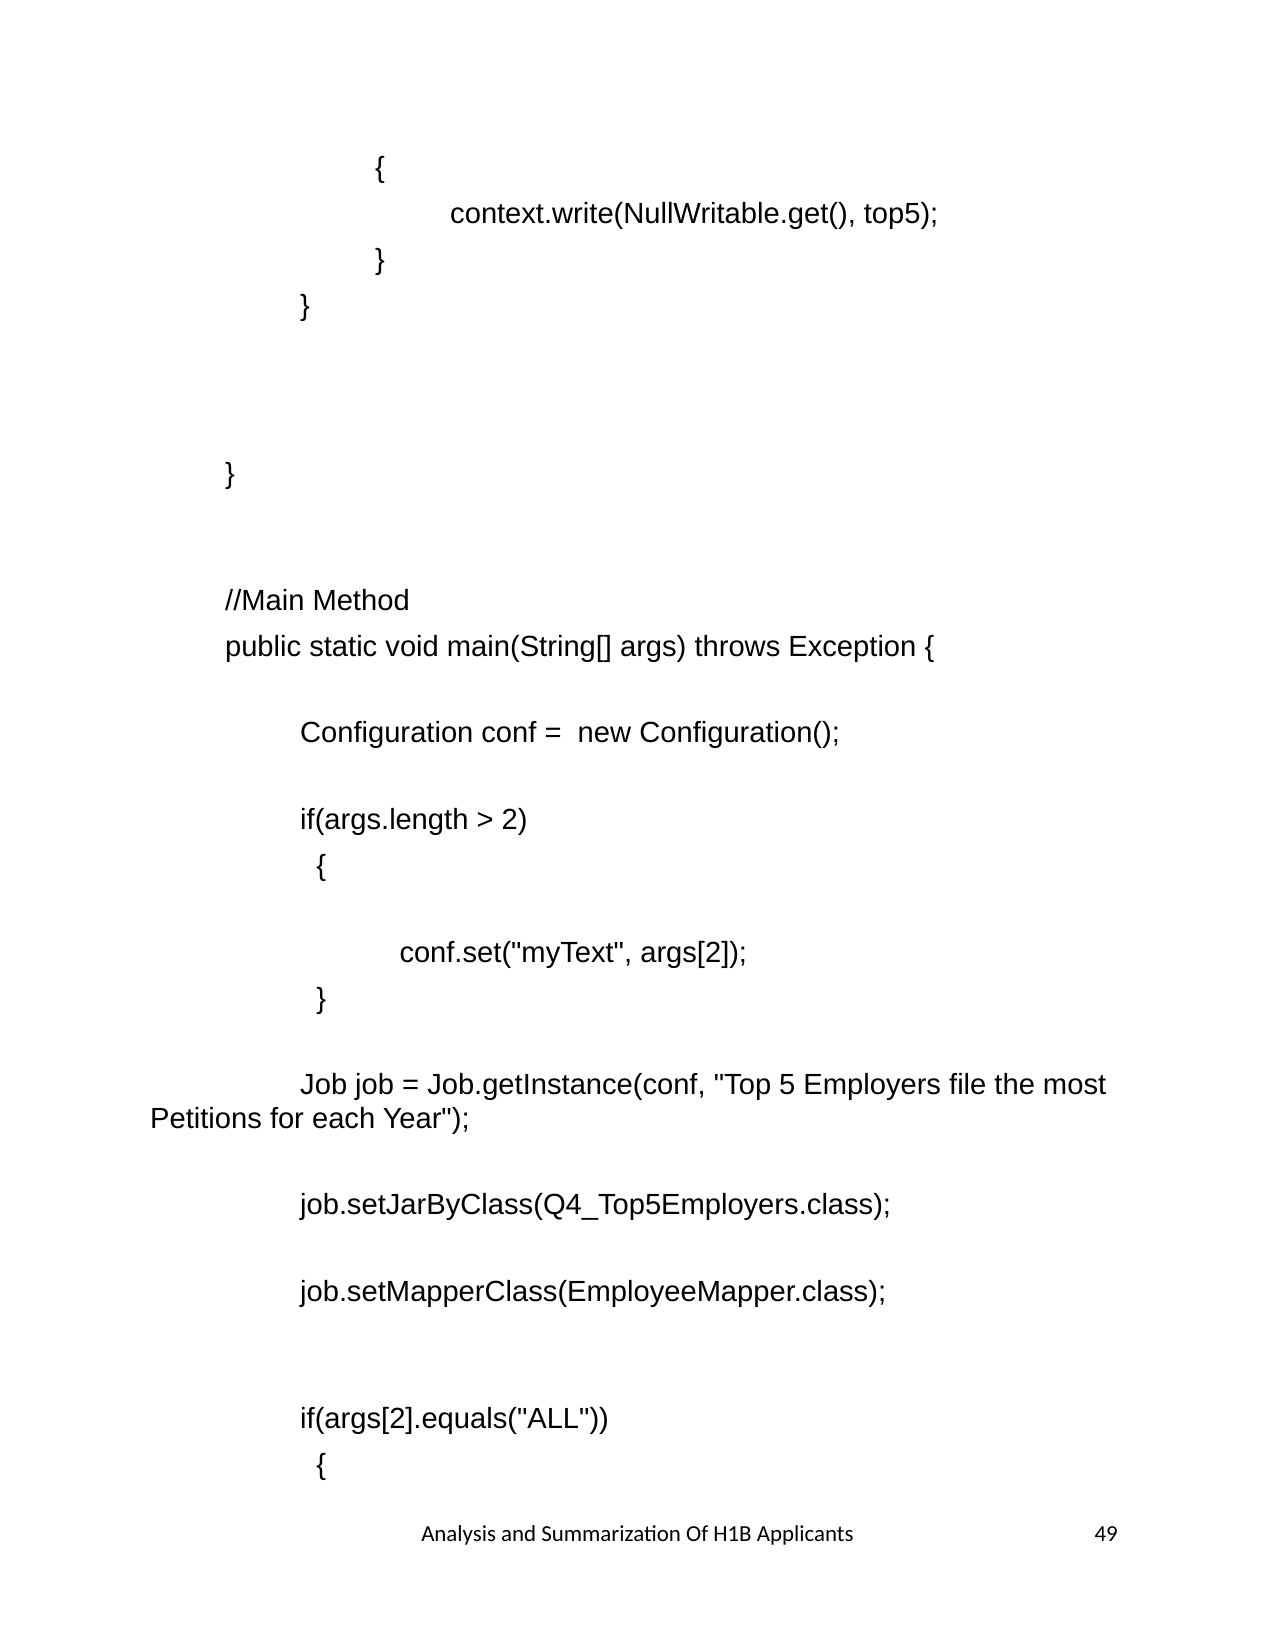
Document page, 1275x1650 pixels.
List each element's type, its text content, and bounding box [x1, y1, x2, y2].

text } [150, 242, 1117, 276]
text Configuration conf = new Configuration(); [150, 715, 1117, 749]
text //Main Method [150, 583, 1117, 616]
text public static void main(String[] args) throws Exception { [150, 629, 1117, 662]
text if(args[2].equals("ALL")) [150, 1401, 1117, 1434]
text job.setMapperClass(EmployeeMapper.class); [150, 1274, 1117, 1307]
text { [150, 150, 1117, 183]
text } [150, 456, 1117, 489]
text job.setJarByClass(Q4_Top5Employers.class); [150, 1187, 1117, 1221]
text Job job = Job.getInstance(conf, "Top 5 Employers file the most Petitions for each Year"); [150, 1067, 1117, 1134]
text context.write(NullWritable.get(), top5); [150, 196, 1117, 229]
text { [150, 1447, 1117, 1481]
text if(args.length > 2) [150, 802, 1117, 836]
text } [150, 288, 1117, 322]
text } [150, 981, 1117, 1014]
text { [150, 848, 1117, 882]
text conf.set("myText", args[2]); [150, 934, 1117, 968]
